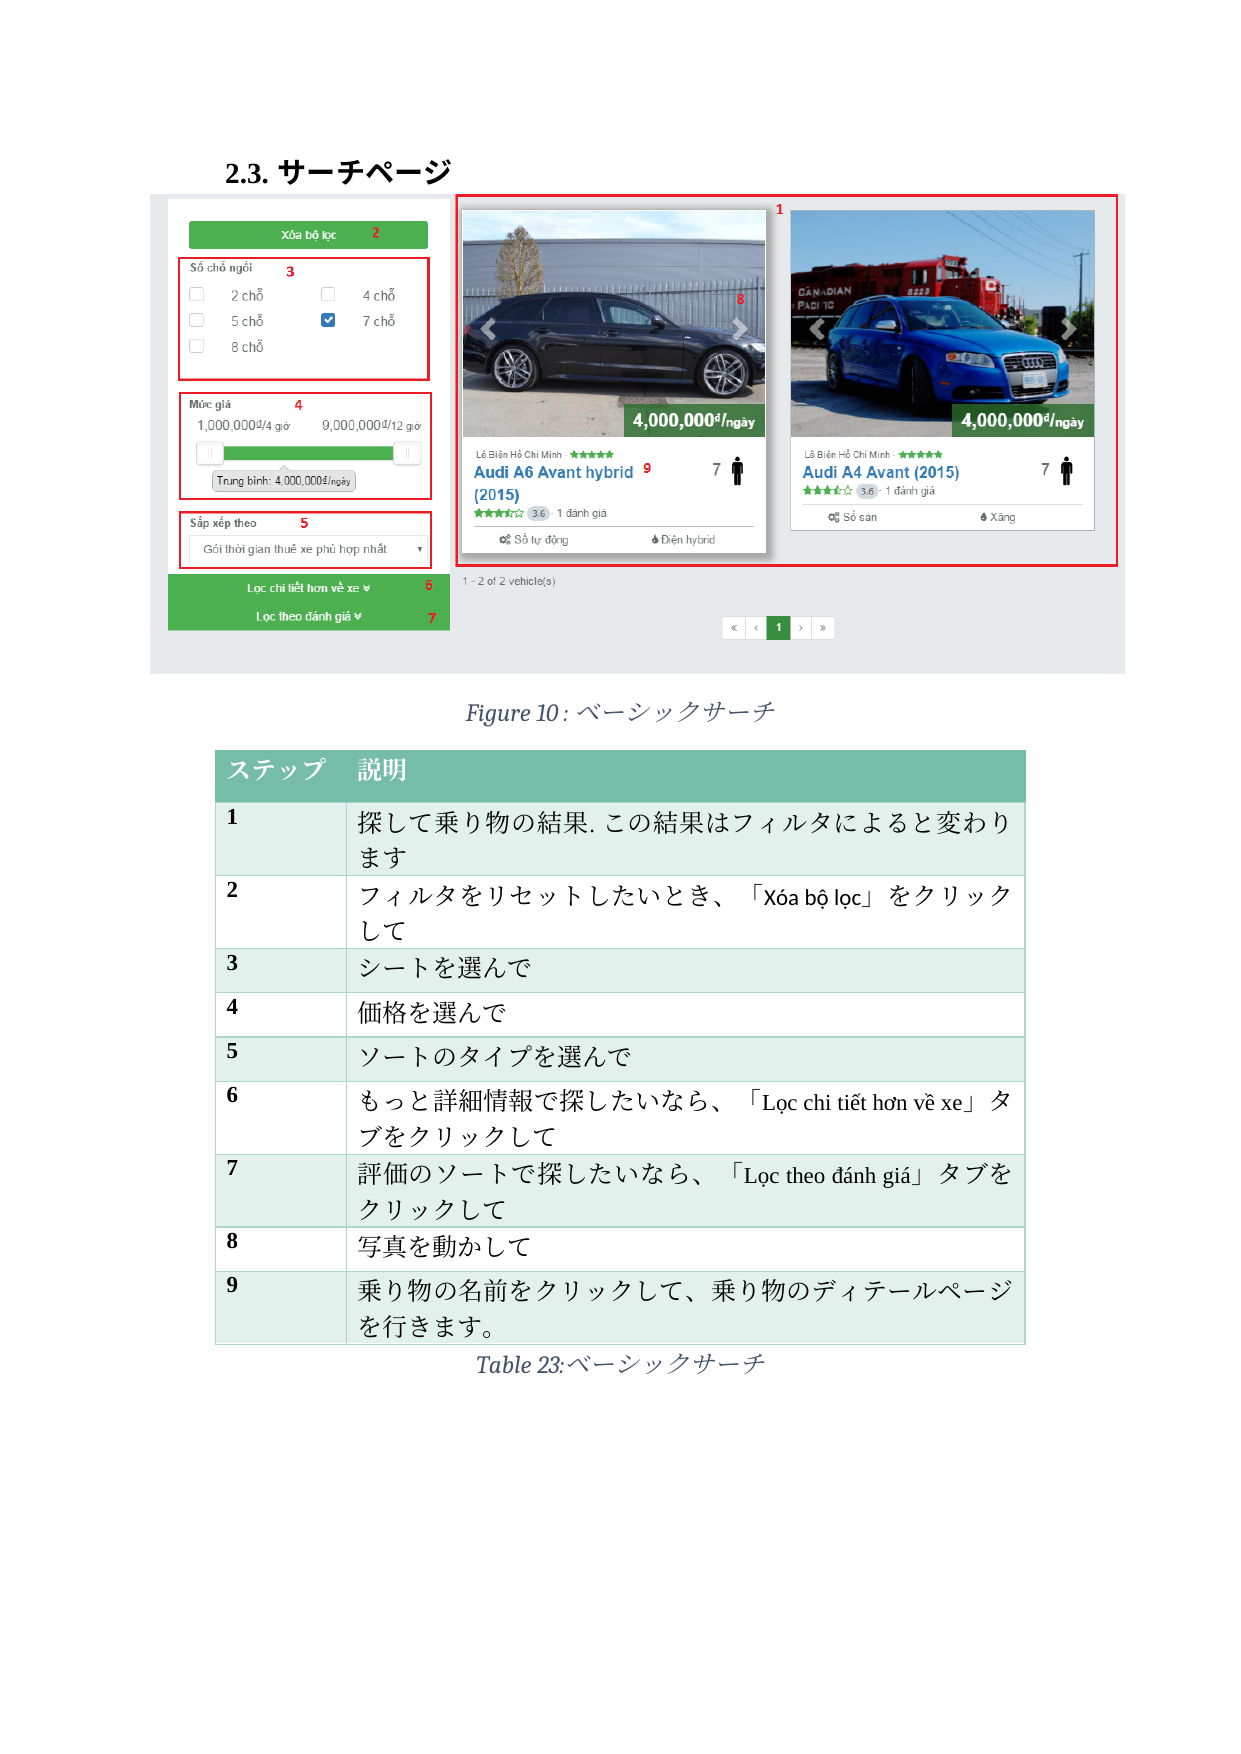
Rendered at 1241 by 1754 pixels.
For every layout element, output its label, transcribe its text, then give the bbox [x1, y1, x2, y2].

table_cell 6 [216, 1082, 346, 1153]
table_cell シートを選んで [347, 949, 1024, 992]
table_header ステップ [216, 751, 346, 802]
table_cell 7 [216, 1155, 346, 1226]
table_header 説明 [347, 751, 1024, 802]
table_cell 3 [216, 949, 346, 992]
table_cell 探して乗り物の結果. この結果はフィルタによると変わります [347, 803, 1024, 875]
text Table 23:ベーシックサーチ [150, 1344, 1090, 1380]
table_cell 1 [216, 803, 346, 875]
table_cell 4 [216, 993, 346, 1036]
table_cell 写真を動かして [347, 1228, 1024, 1271]
text Figure 10 : ベーシックサーチ [150, 693, 1090, 729]
table_cell フィルタをリセットしたいとき、「Xóa bộ lọc」をクリックして [347, 876, 1024, 948]
table_cell 5 [216, 1038, 346, 1081]
table_cell 8 [216, 1228, 346, 1271]
table_cell ソートのタイプを選んで [347, 1038, 1024, 1081]
table_cell 乗り物の名前をクリックして、乗り物のディテールページを行きます。 [347, 1272, 1024, 1343]
subtitle サーチページ [225, 150, 1090, 192]
table_cell 評価のソートで探したいなら、「Lọc theo đánh giá」タブをクリックして [347, 1155, 1024, 1226]
table_cell もっと詳細情報で探したいなら、「Lọc chi tiết hơn về xe」タブをクリックして [347, 1082, 1024, 1153]
table_cell 9 [216, 1272, 346, 1343]
table_cell 価格を選んで [347, 993, 1024, 1036]
picture [150, 194, 1125, 674]
table_cell 2 [216, 876, 346, 948]
